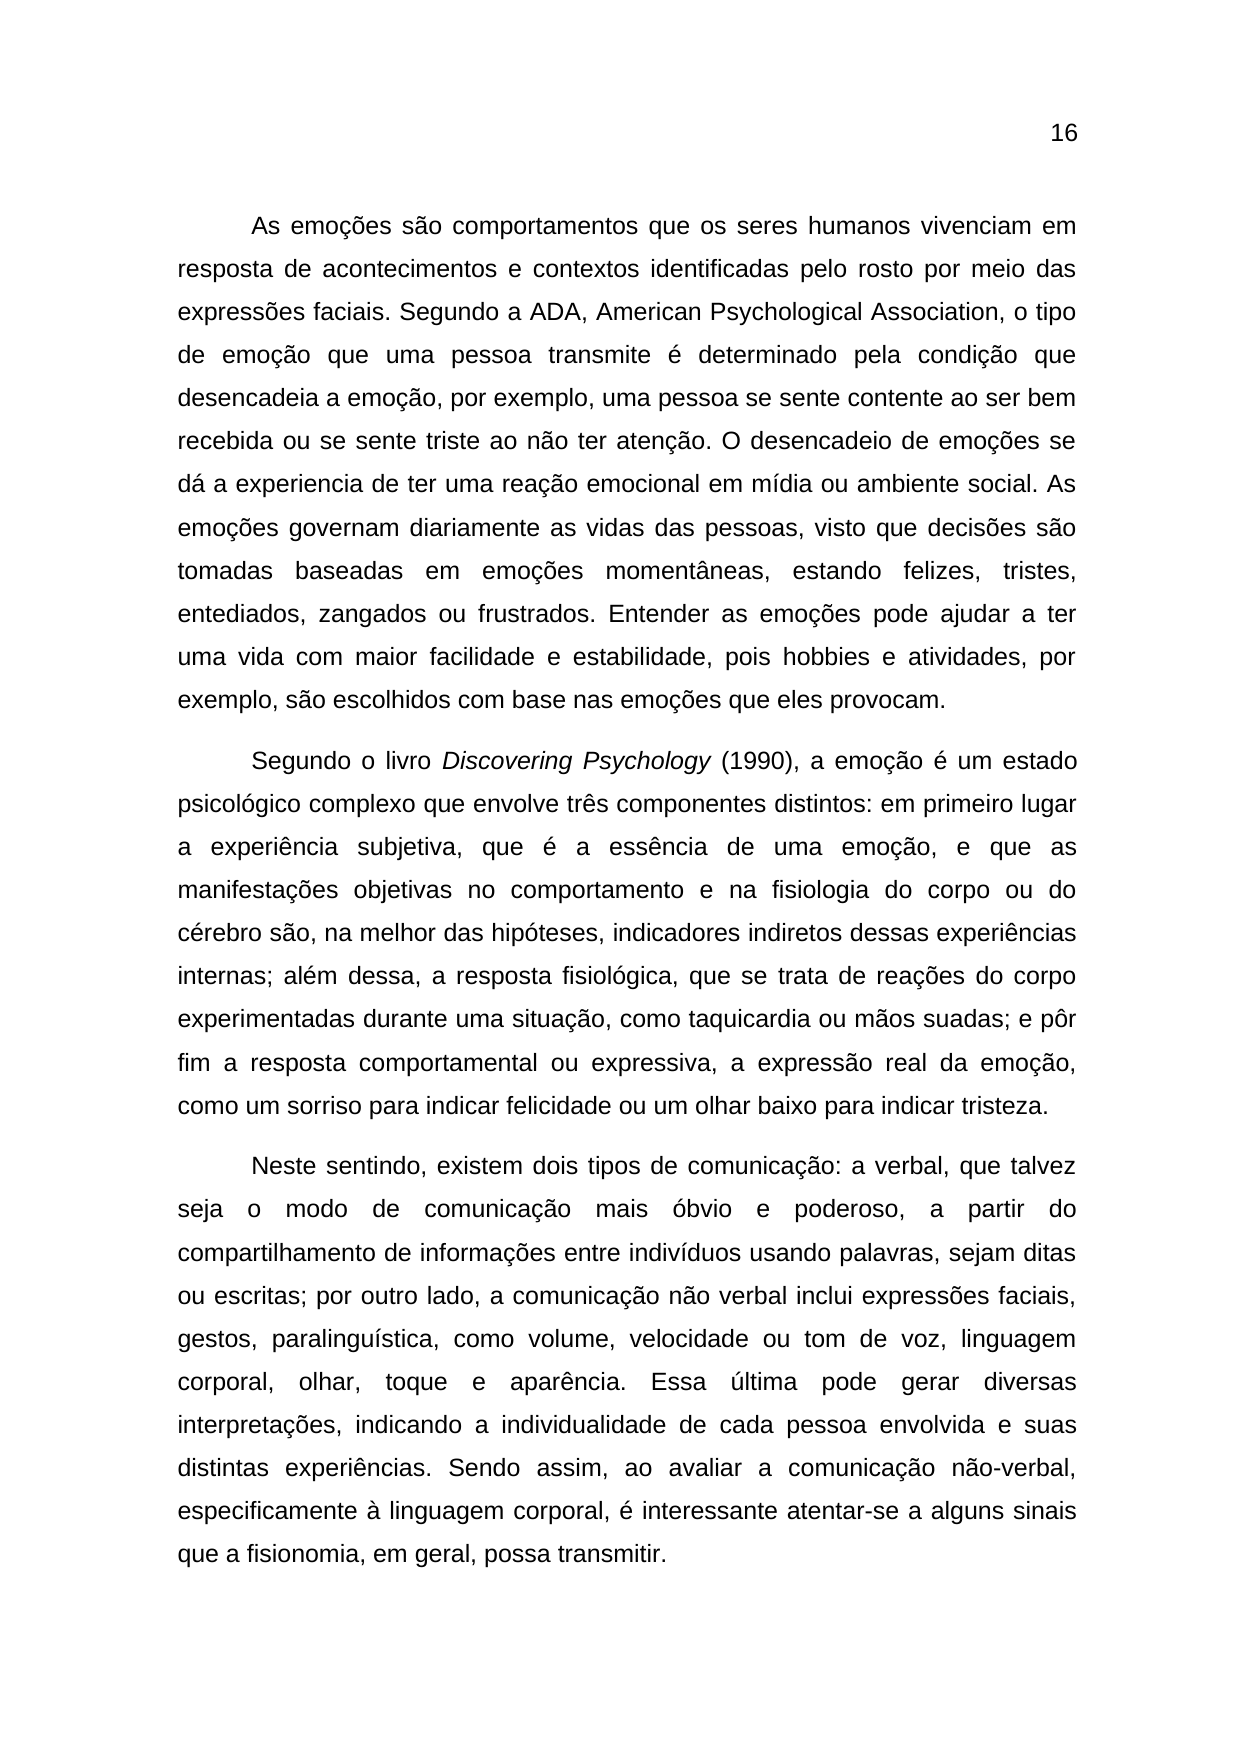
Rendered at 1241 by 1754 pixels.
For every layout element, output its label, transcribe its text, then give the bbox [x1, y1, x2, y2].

text Segundo o livro Discovering Psychology (1990), a emoção é um estado psicológico complexo que envolve três componentes distintos: em primeiro lugar a experiência subjetiva, que é a essência de uma emoção, e que as manifestações objetivas no comportamento e na fisiologia do corpo ou do cérebro são, na melhor das hipóteses, indicadores indiretos dessas experiências internas; além dessa, a resposta fisiológica, que se trata de reações do corpo experimentadas durante uma situação, como taquicardia ou mãos suadas; e pôr fim a resposta comportamental ou expressiva, a expressão real da emoção, como um sorriso para indicar felicidade ou um olhar baixo para indicar tristeza. [177, 746, 1078, 1119]
text As emoções são comportamentos que os seres humanos vivenciam em resposta de acontecimentos e contextos identificadas pelo rosto por meio das expressões faciais. Segundo a ADA, American Psychological Association, o tipo de emoção que uma pessoa transmite é determinado pela condição que desencadeia a emoção, por exemplo, uma pessoa se sente contente ao ser bem recebida ou se sente triste ao não ter atenção. O desencadeio de emoções se dá a experiencia de ter uma reação emocional em mídia ou ambiente social. As emoções governam diariamente as vidas das pessoas, visto que decisões são tomadas baseadas em emoções momentâneas, estando felizes, tristes, entediados, zangados ou frustrados. Entender as emoções pode ajudar a ter uma vida com maior facilidade e estabilidade, pois hobbies e atividades, por exemplo, são escolhidos com base nas emoções que eles provocam. [177, 211, 1078, 714]
text Neste sentindo, existem dois tipos de comunicação: a verbal, que talvez seja o modo de comunicação mais óbvio e poderoso, a partir do compartilhamento de informações entre indivíduos usando palavras, sejam ditas ou escritas; por outro lado, a comunicação não verbal inclui expressões faciais, gestos, paralinguística, como volume, velocidade ou tom de voz, linguagem corporal, olhar, toque e aparência. Essa última pode gerar diversas interpretações, indicando a individualidade de cada pessoa envolvida e suas distintas experiências. Sendo assim, ao avaliar a comunicação não-verbal, especificamente à linguagem corporal, é interessante atentar-se a alguns sinais que a fisionomia, em geral, possa transmitir. [177, 1151, 1078, 1568]
